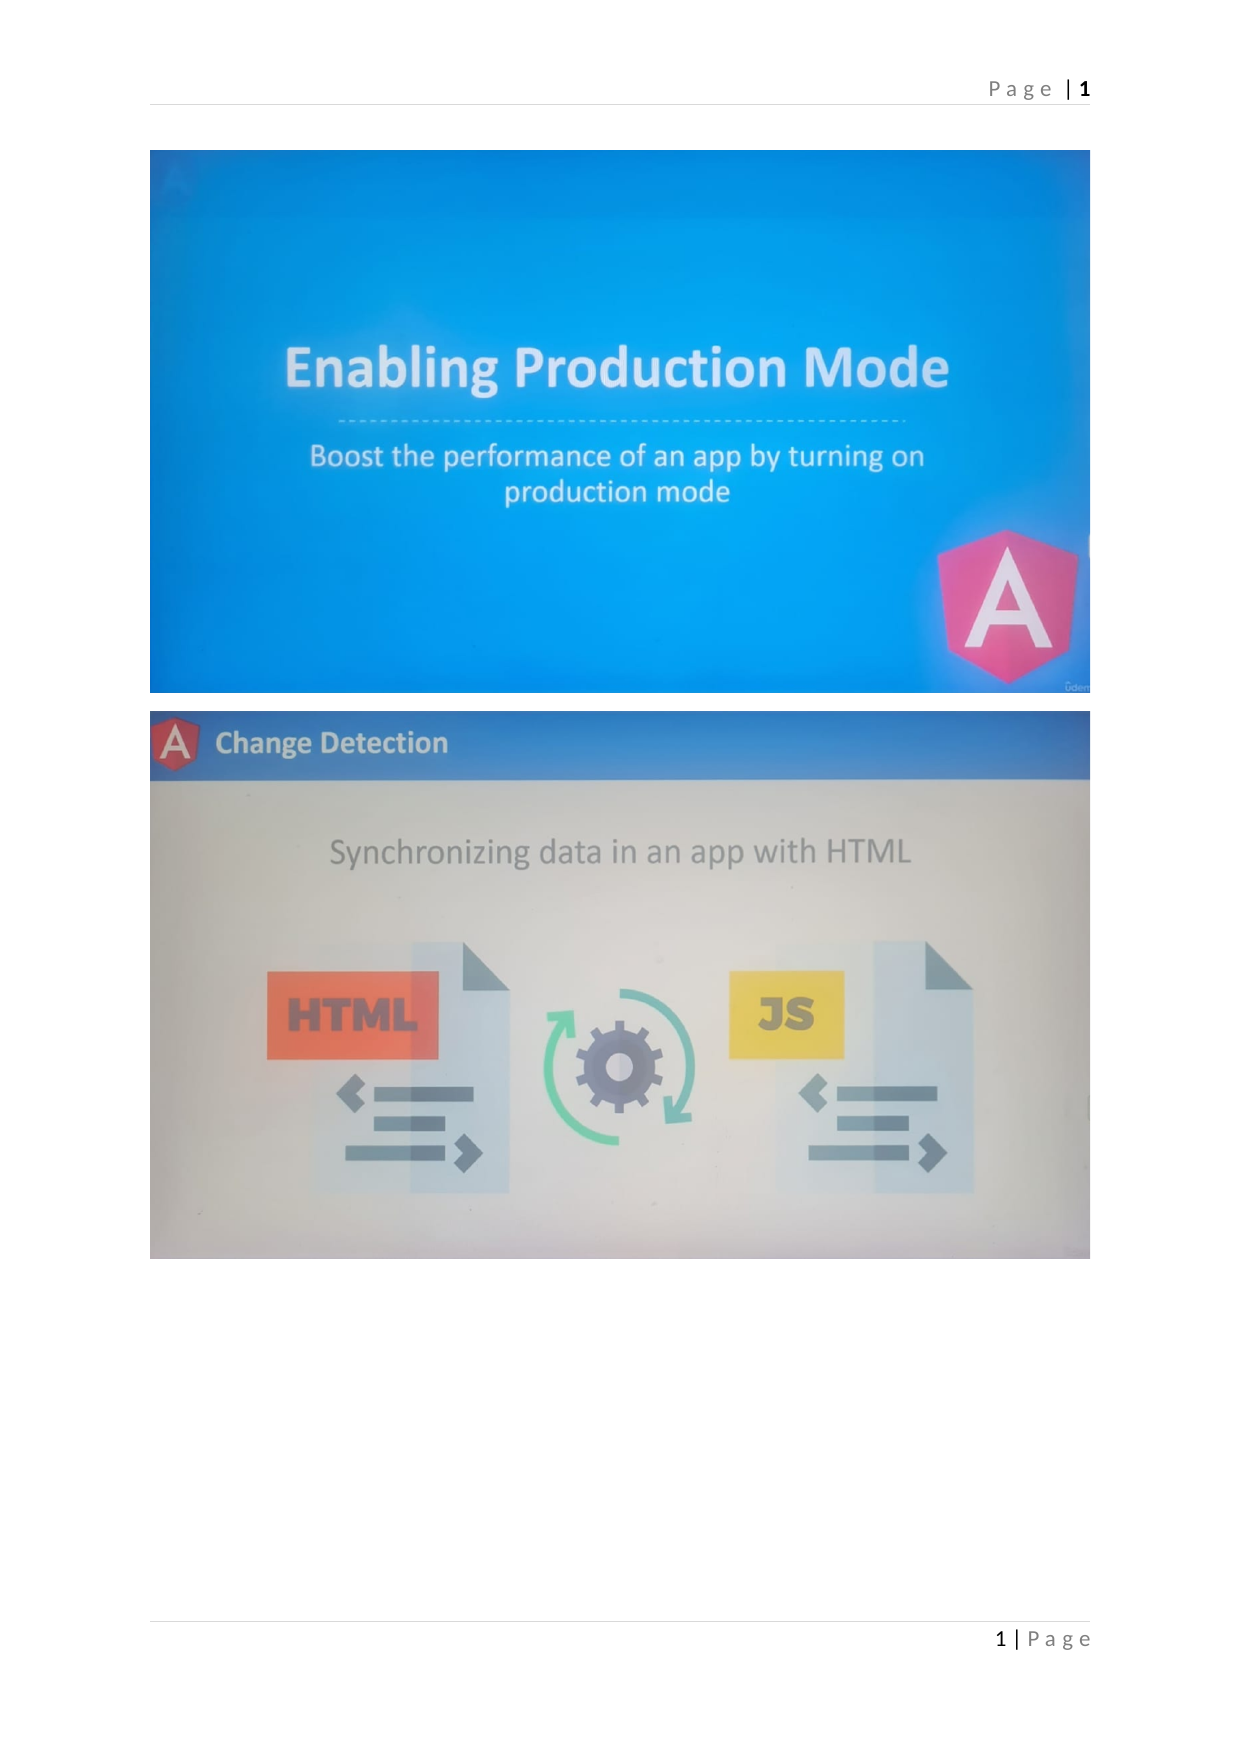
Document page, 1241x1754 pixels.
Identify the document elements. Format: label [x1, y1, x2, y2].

picture [150, 711, 1091, 1259]
picture [150, 150, 1091, 693]
